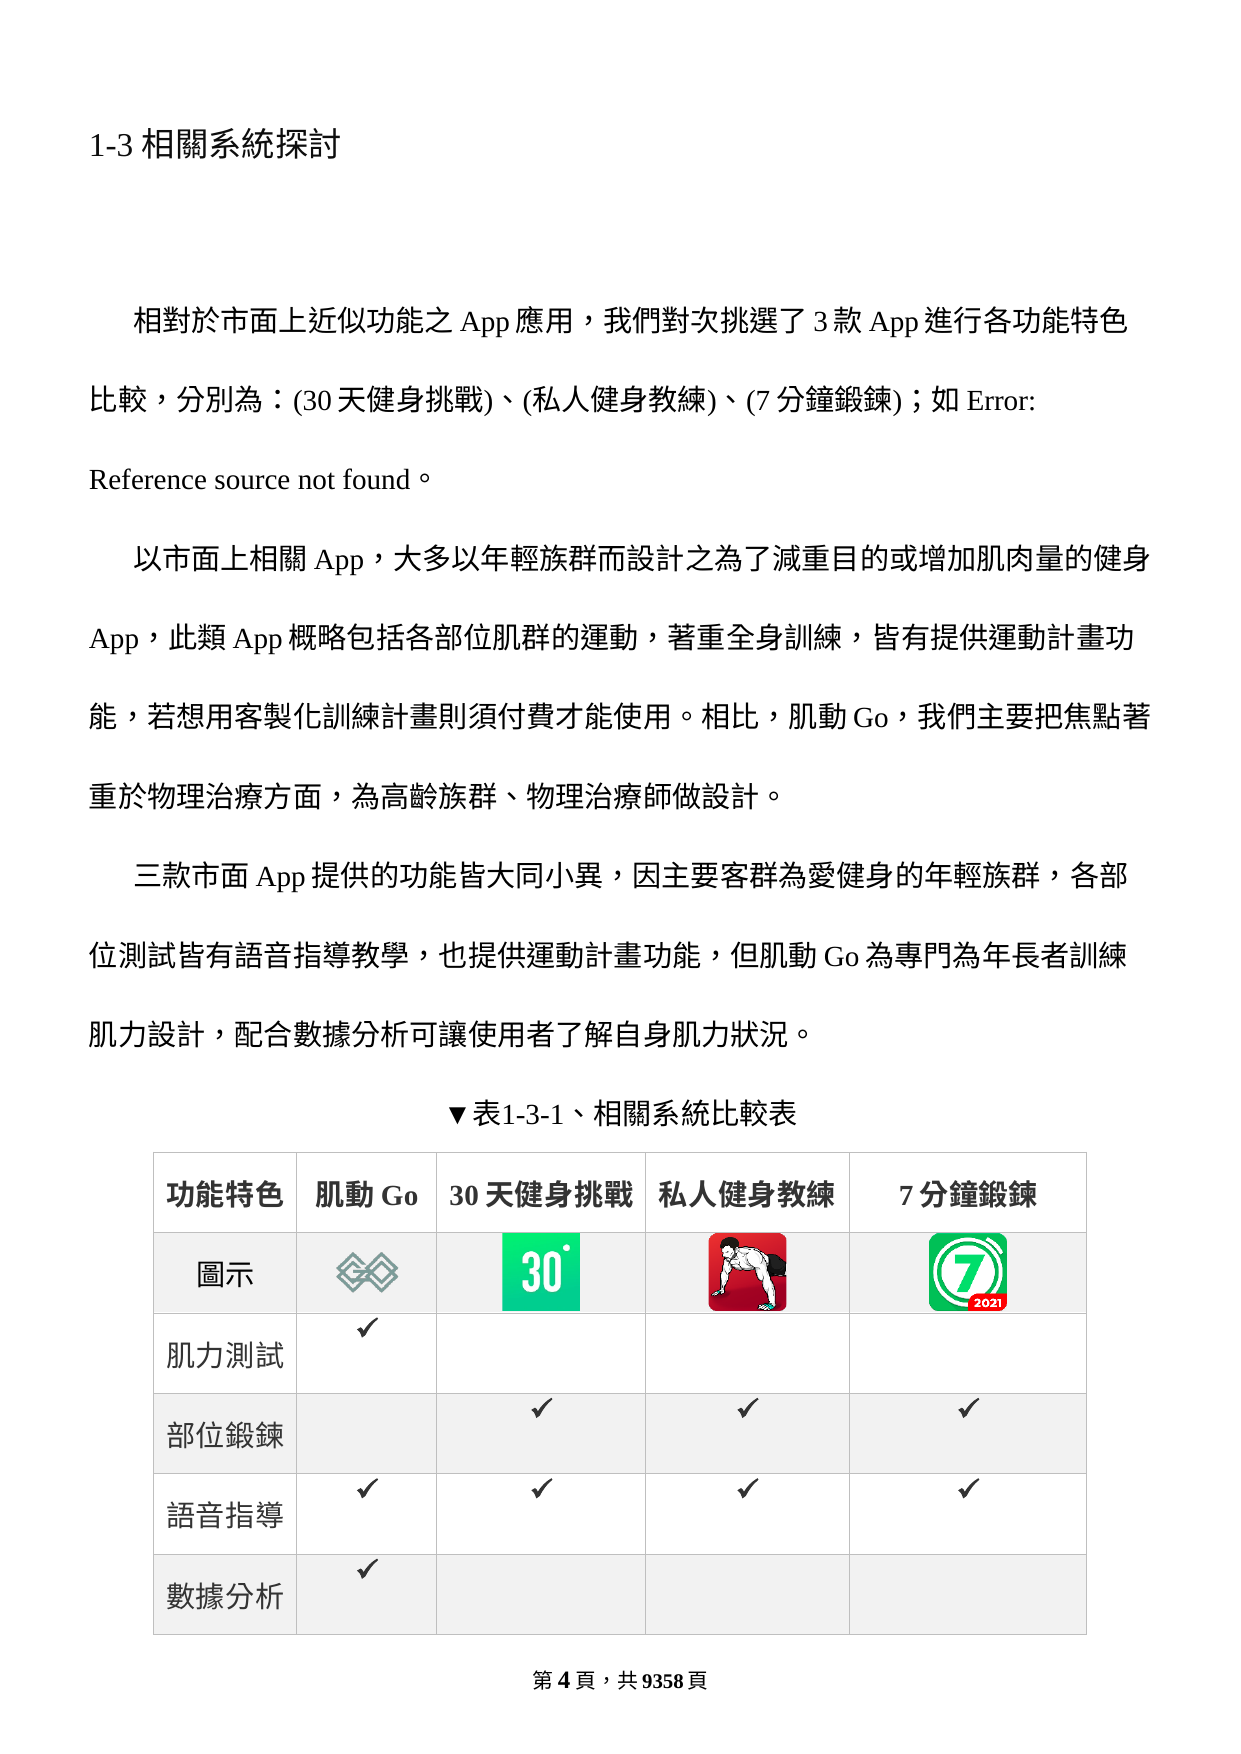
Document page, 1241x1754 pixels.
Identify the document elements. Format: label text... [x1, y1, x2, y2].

table_cell [646, 1314, 849, 1393]
subtitle 相關系統探討 [89, 103, 1152, 182]
table_header 功能特色 [154, 1153, 296, 1232]
table_cell [437, 1474, 645, 1554]
table_header 私人健身教練 [646, 1153, 849, 1232]
table_cell [437, 1233, 645, 1312]
picture [708, 1233, 787, 1311]
table_header 肌動Go [297, 1153, 436, 1232]
table_cell 肌力測試 [154, 1314, 296, 1393]
table_cell [297, 1394, 436, 1473]
table_cell [850, 1314, 1086, 1393]
picture [502, 1233, 580, 1311]
table_cell [646, 1233, 849, 1312]
table_cell [297, 1233, 436, 1312]
picture [929, 1233, 1007, 1311]
table_cell [850, 1474, 1086, 1554]
table_cell [646, 1474, 849, 1554]
picture [328, 1233, 406, 1311]
table_cell [850, 1394, 1086, 1473]
table_cell 數據分析 [154, 1555, 296, 1634]
table_cell [297, 1555, 436, 1634]
table_header 30天健身挑戰 [437, 1153, 645, 1232]
table_cell 圖示 [154, 1233, 296, 1312]
text 以市面上相關App，大多以年輕族群而設計之為了減重目的或增加肌肉量的健身App，此類App概略包括各部位肌群的運動，著重全身訓練，皆有提供運動計畫功能，若想用客製化訓練計畫則須付費才能使用。相比，肌動Go，我們主要把焦點著重於物理治療方面，為高齡族群、物理治療師做設計。 [89, 517, 1152, 834]
text 三款市面App提供的功能皆大同小異，因主要客群為愛健身的年輕族群，各部位測試皆有語音指導教學，也提供運動計畫功能，但肌動Go為專門為年長者訓練肌力設計，配合數據分析可讓使用者了解自身肌力狀況。 [89, 834, 1152, 1072]
table_cell 部位鍛鍊 [154, 1394, 296, 1473]
table_cell [646, 1555, 849, 1634]
table_cell [437, 1314, 645, 1393]
table_cell [850, 1555, 1086, 1634]
table_cell [646, 1394, 849, 1473]
table_cell [297, 1474, 436, 1554]
table_cell [437, 1555, 645, 1634]
table_header 7分鐘鍛鍊 [850, 1153, 1086, 1232]
table_cell [297, 1314, 436, 1393]
table_cell [850, 1233, 1086, 1312]
table_cell 語音指導 [154, 1474, 296, 1554]
table_cell [437, 1394, 645, 1473]
